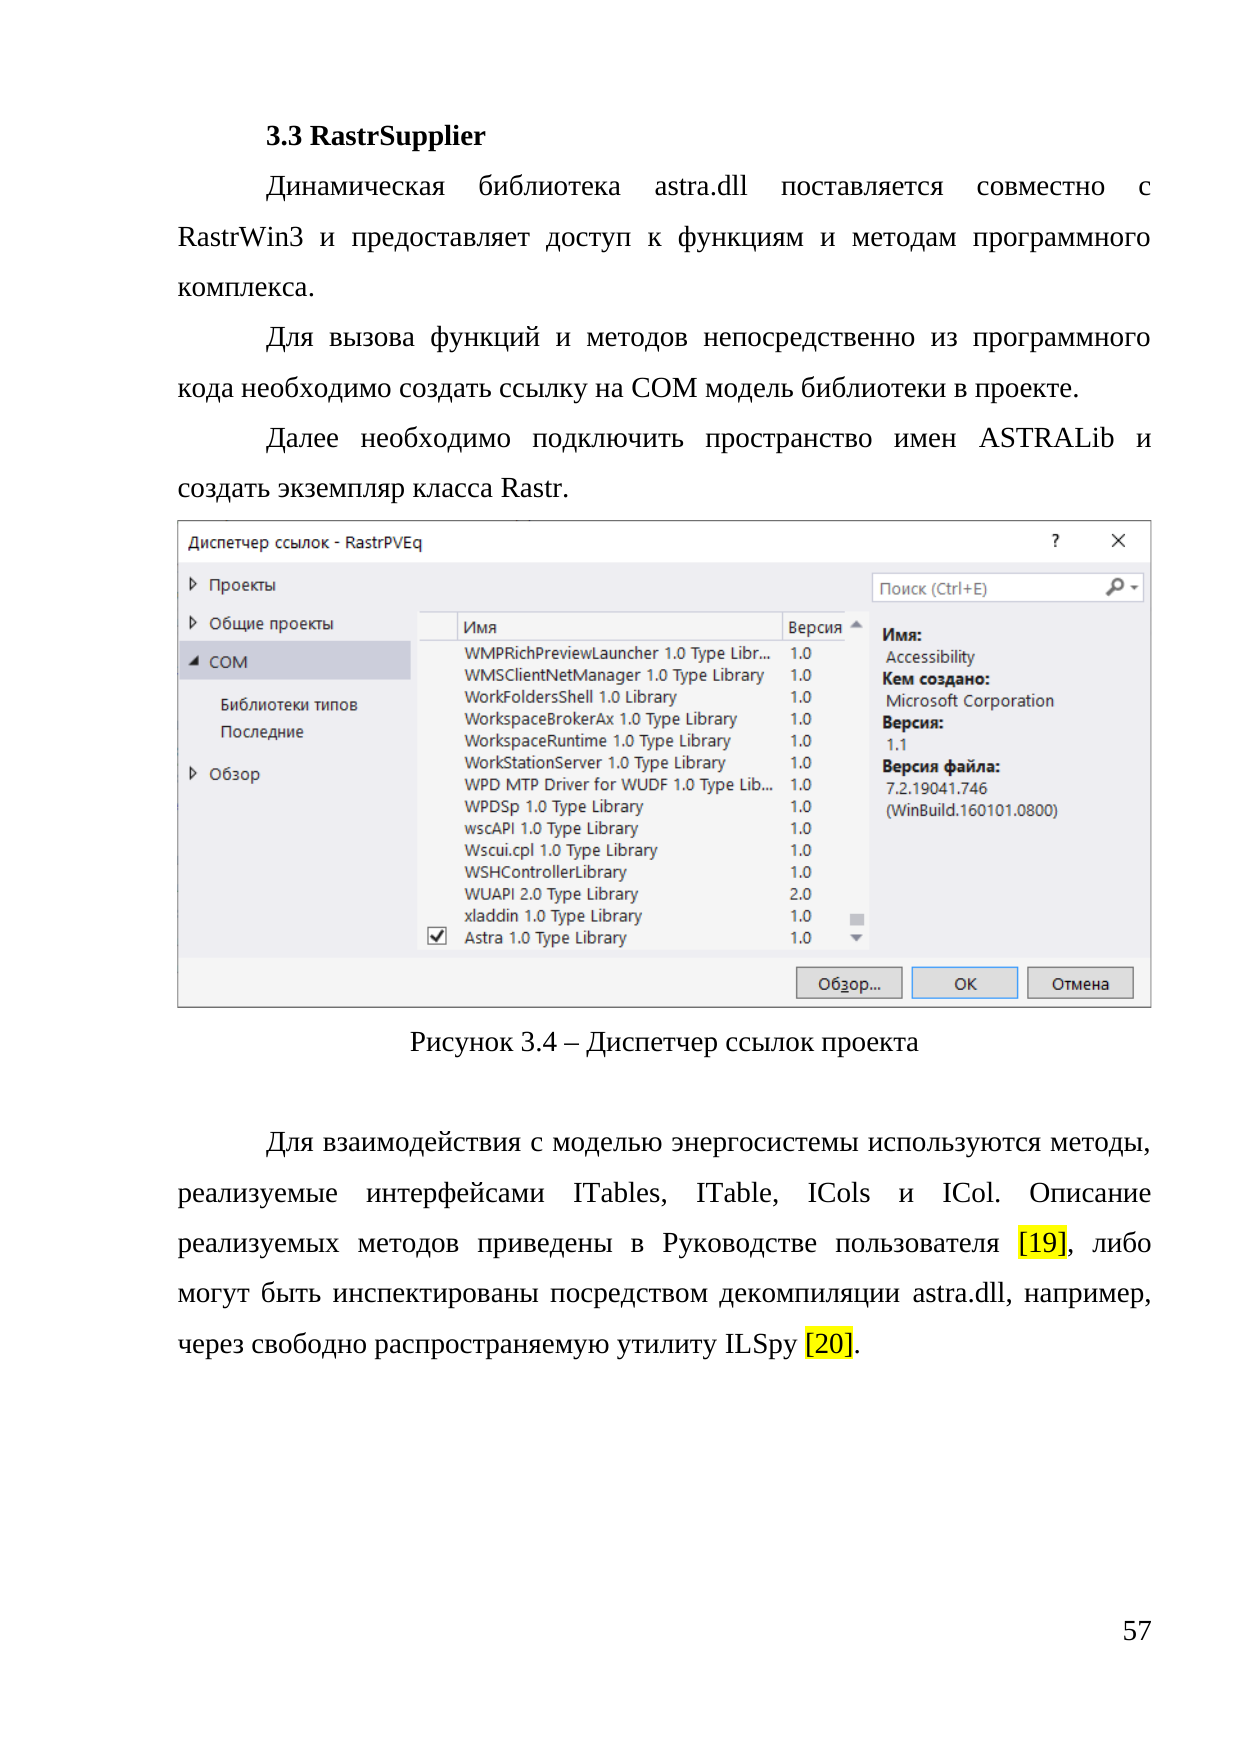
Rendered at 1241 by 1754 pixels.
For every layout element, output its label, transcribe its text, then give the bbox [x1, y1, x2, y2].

subtitle 3.3 RastrSupplier [177, 118, 1152, 152]
text Рисунок 3.4 – Диспетчер ссылок проекта [177, 1024, 1152, 1057]
text Для вызова функций и методов непосредственно из программного кода необходимо создать ссылку на COM модель библиотеки в проекте. [177, 319, 1152, 403]
picture [177, 520, 1152, 1008]
text Далее необходимо подключить пространство имен ASTRALib и создать экземпляр класса Rastr. [177, 420, 1152, 504]
text Динамическая библиотека astra.dll поставляется совместно с RastrWin3 и предоставляет доступ к функциям и методам программного комплекса. [177, 168, 1152, 303]
text Для взаимодействия с моделью энергосистемы используются методы, реализуемые интерфейсами ITables, ITable, ICols и ICol. Описание реализуемых методов приведены в Руководстве пользователя [19], либо могут быть инспектированы посредством декомпиляции astra.dll, например, через свободно распространяемую утилиту ILSpy [20]. [177, 1124, 1152, 1359]
